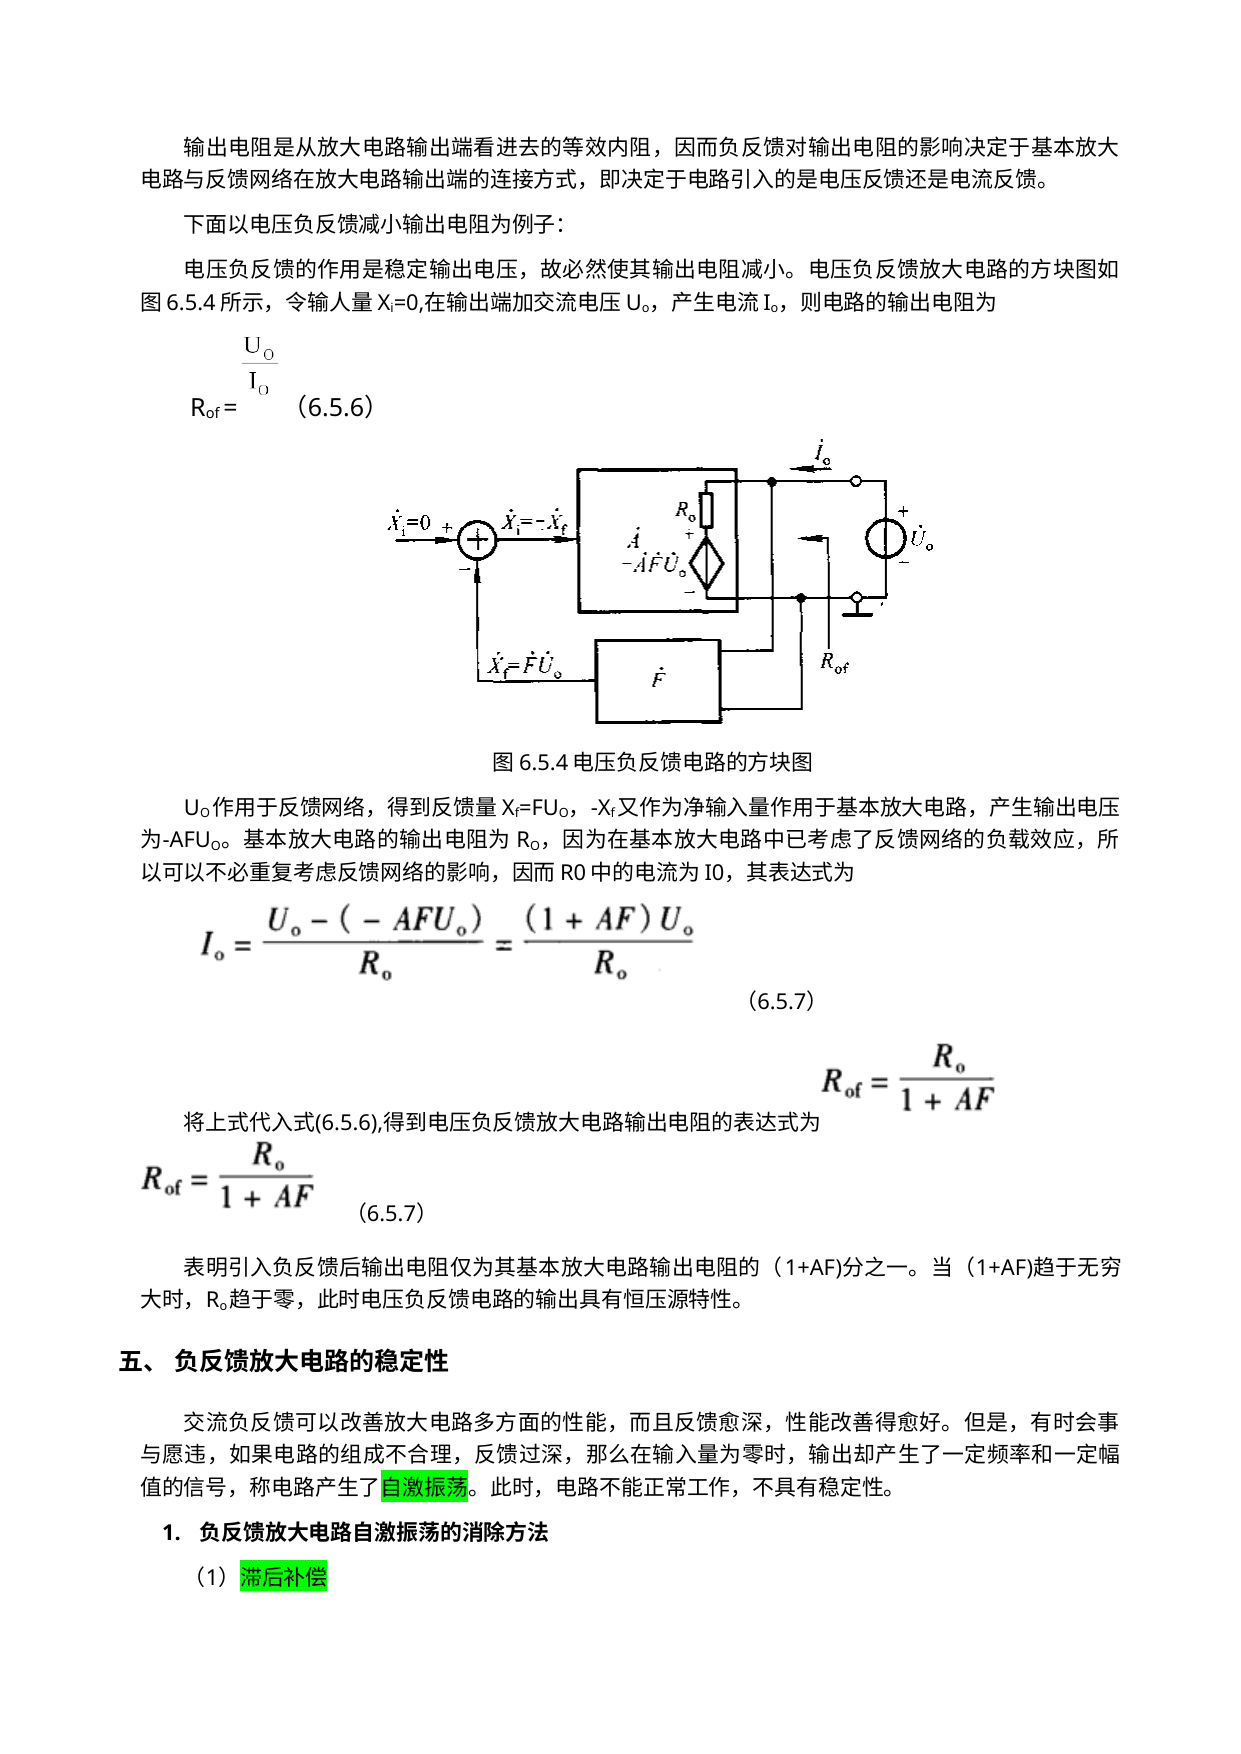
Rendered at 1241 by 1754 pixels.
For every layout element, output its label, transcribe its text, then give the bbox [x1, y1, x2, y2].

list 负反馈放大电路自激振荡的消除方法 [162, 1514, 1122, 1547]
text 输出电阻是从放大电路输出端看进去的等效内阻，因而负反馈对输出电阻的影响决定于基本放大电路与反馈网络在放大电路输出端的连接方式，即决定于电路引入的是电压反馈还是电流反馈。 [140, 129, 1122, 194]
picture [140, 1139, 345, 1213]
text Rof =（6.5.6） [140, 329, 1122, 427]
text （1）滞后补偿 [140, 1559, 1122, 1592]
text UO作用于反馈网络，得到反馈量Xf=FUO，-Xf又作为净输入量作用于基本放大电路，产生输出电压为-AFUO。基本放大电路的输出电阻为RO，因为在基本放大电路中已考虑了反馈网络的负载效应，所以可以不必重复考虑反馈网络的影响，因而R0中的电流为I0，其表达式为 [140, 789, 1122, 887]
picture [387, 439, 933, 724]
text 电压负反馈的作用是稳定输出电压，故必然使其输出电阻减小。电压负反馈放大电路的方块图如图6.5.4所示，令输人量Xi=0,在输出端加交流电压Uo，产生电流Io，则电路的输出电阻为 [140, 252, 1122, 317]
picture [820, 1041, 1026, 1116]
text 图6.5.4电压负反馈电路的方块图 [140, 744, 1122, 777]
text 交流负反馈可以改善放大电路多方面的性能，而且反馈愈深，性能改善得愈好。但是，有时会事与愿违，如果电路的组成不合理，反馈过深，那么在输入量为零时，输出却产生了一定频率和一定幅值的信号，称电路产生了自激振荡。此时，电路不能正常工作，不具有稳定性。 [140, 1404, 1122, 1502]
text 表明引入负反馈后输出电阻仅为其基本放大电路输出电阻的（1+AF)分之一。当（1+AF)趋于无穷大时，Ro趋于零，此时电压负反馈电路的输出具有恒压源特性。 [140, 1249, 1122, 1314]
picture [190, 899, 703, 984]
subtitle 负反馈放大电路的稳定性 [118, 1327, 1122, 1392]
text 下面以电压负反馈减小输出电阻为例子： [140, 207, 1122, 239]
text 将上式代入式(6.5.6),得到电压负反馈放大电路输出电阻的表达式为（6.5.7） [140, 1042, 1122, 1237]
